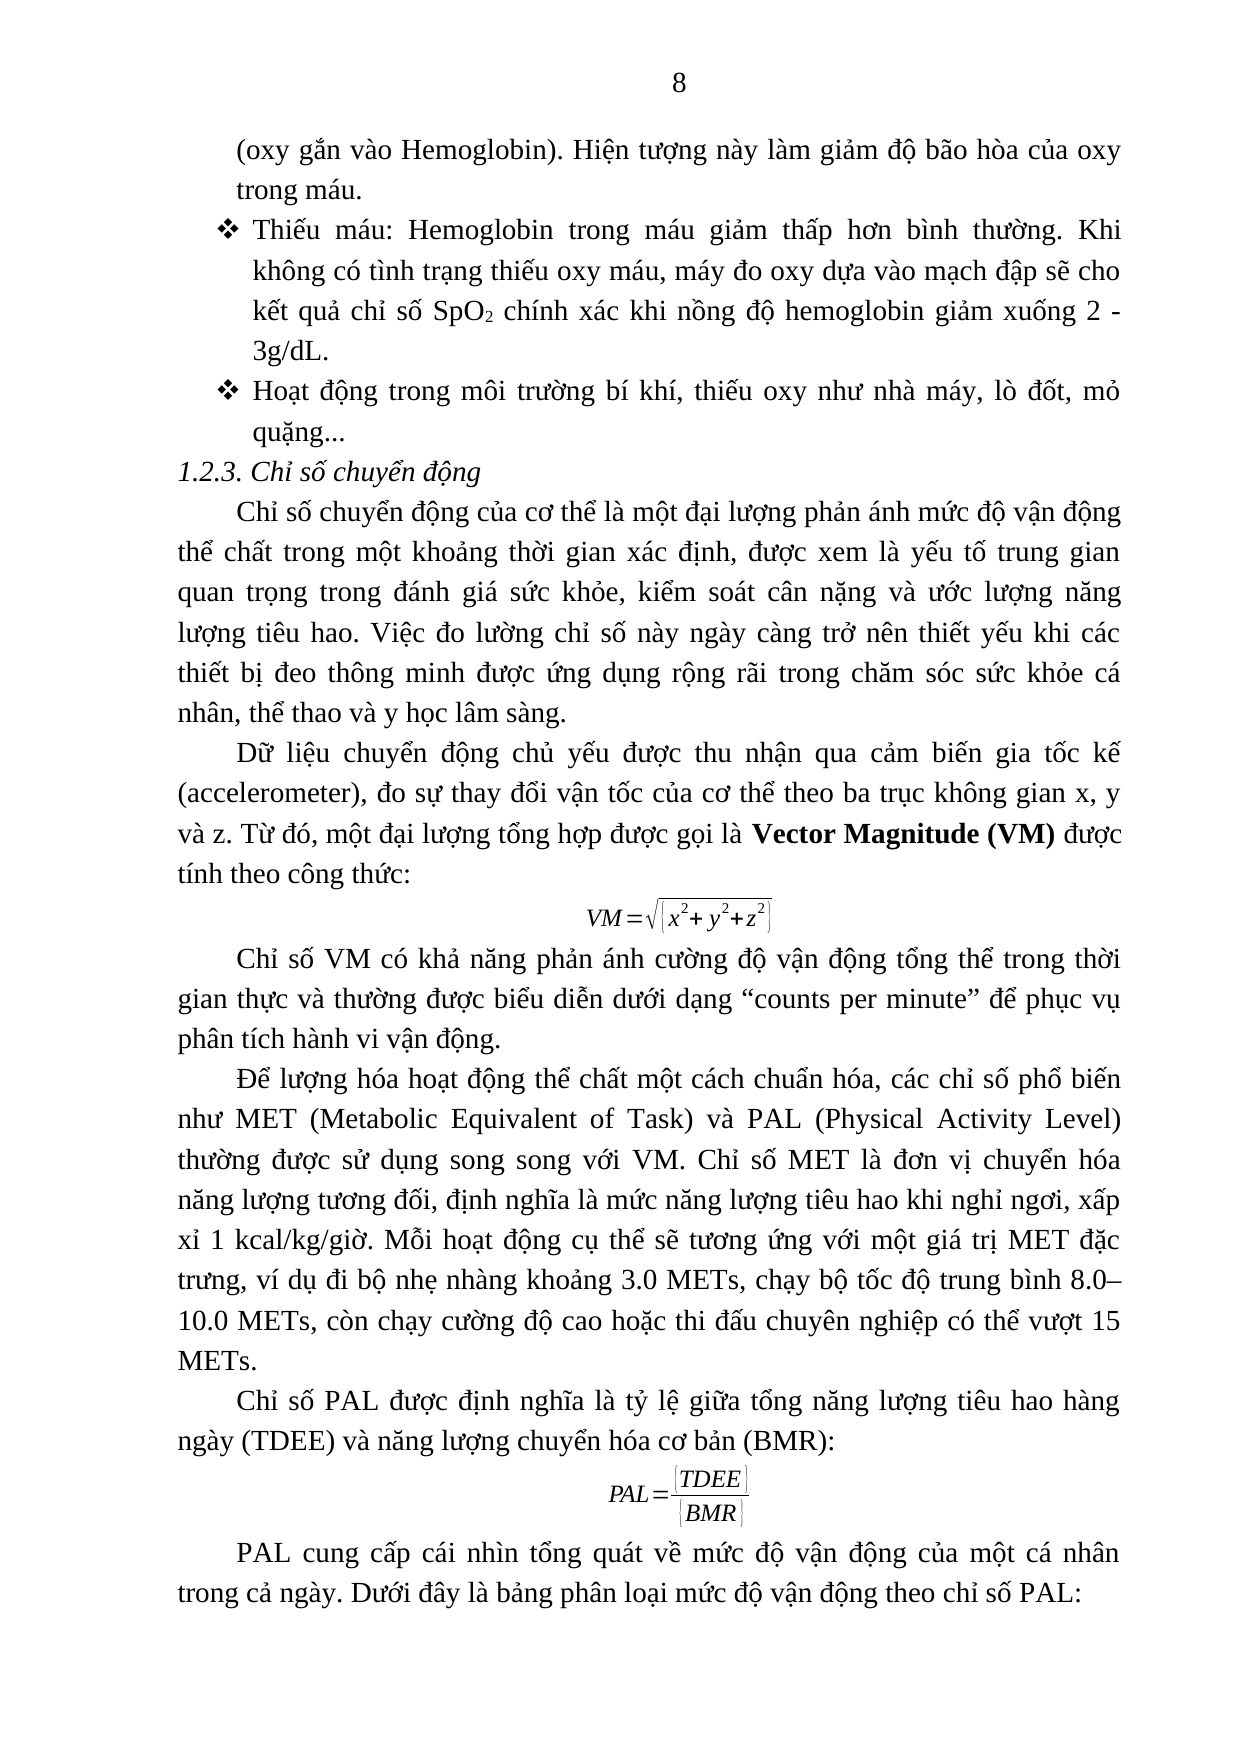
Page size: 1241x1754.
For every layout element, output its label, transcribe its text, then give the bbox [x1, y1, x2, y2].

text Để lượng hóa hoạt động thể chất một cách chuẩn hóa, các chỉ số phổ biến như MET (Metabolic Equivalent of Task) và PAL (Physical Activity Level) thường được sử dụng song song với VM. Chỉ số MET là đơn vị chuyển hóa năng lượng tương đối, định nghĩa là mức năng lượng tiêu hao khi nghỉ ngơi, xấp xỉ 1 kcal/kg/giờ. Mỗi hoạt động cụ thể sẽ tương ứng với một giá trị MET đặc trưng, ví dụ đi bộ nhẹ nhàng khoảng 3.0 METs, chạy bộ tốc độ trung bình 8.0–10.0 METs, còn chạy cường độ cao hoặc thi đấu chuyên nghiệp có thể vượt 15 METs. [177, 1061, 1122, 1376]
list Hoạt động trong môi trường bí khí, thiếu oxy như nhà máy, lò đốt, mỏ quặng... [215, 373, 1122, 447]
text Dữ liệu chuyển động chủ yếu được thu nhận qua cảm biến gia tốc kế (accelerometer), đo sự thay đổi vận tốc của cơ thể theo ba trục không gian x, y và z. Từ đó, một đại lượng tổng hợp được gọi là Vector Magnitude (VM) được tính theo công thức: [177, 735, 1122, 889]
text PAL cung cấp cái nhìn tổng quát về mức độ vận động của một cá nhân trong cả ngày. Dưới đây là bảng phân loại mức độ vận động theo chỉ số PAL: [177, 1535, 1122, 1609]
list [199, 132, 1122, 206]
text ​ [177, 896, 1122, 933]
subtitle 1.2.3. Chỉ số chuyển động [177, 454, 1122, 487]
list Thiếu máu: Hemoglobin trong máu giảm thấp hơn bình thường. Khi không có tình trạng thiếu oxy máu, máy đo oxy dựa vào mạch đập sẽ cho kết quả chỉ số SpO2 chính xác khi nồng độ hemoglobin giảm xuống 2 - 3g/dL. [215, 212, 1122, 367]
text Chỉ số PAL được định nghĩa là tỷ lệ giữa tổng năng lượng tiêu hao hàng ngày (TDEE) và năng lượng chuyển hóa cơ bản (BMR): [177, 1383, 1122, 1457]
text Chỉ số chuyển động của cơ thể là một đại lượng phản ánh mức độ vận động thể chất trong một khoảng thời gian xác định, được xem là yếu tố trung gian quan trọng trong đánh giá sức khỏe, kiểm soát cân nặng và ước lượng năng lượng tiêu hao. Việc đo lường chỉ số này ngày càng trở nên thiết yếu khi các thiết bị đeo thông minh được ứng dụng rộng rãi trong chăm sóc sức khỏe cá nhân, thể thao và y học lâm sàng. [177, 494, 1122, 729]
text Chỉ số VM có khả năng phản ánh cường độ vận động tổng thể trong thời gian thực và thường được biểu diễn dưới dạng “counts per minute” để phục vụ phân tích hành vi vận động. [177, 941, 1122, 1055]
